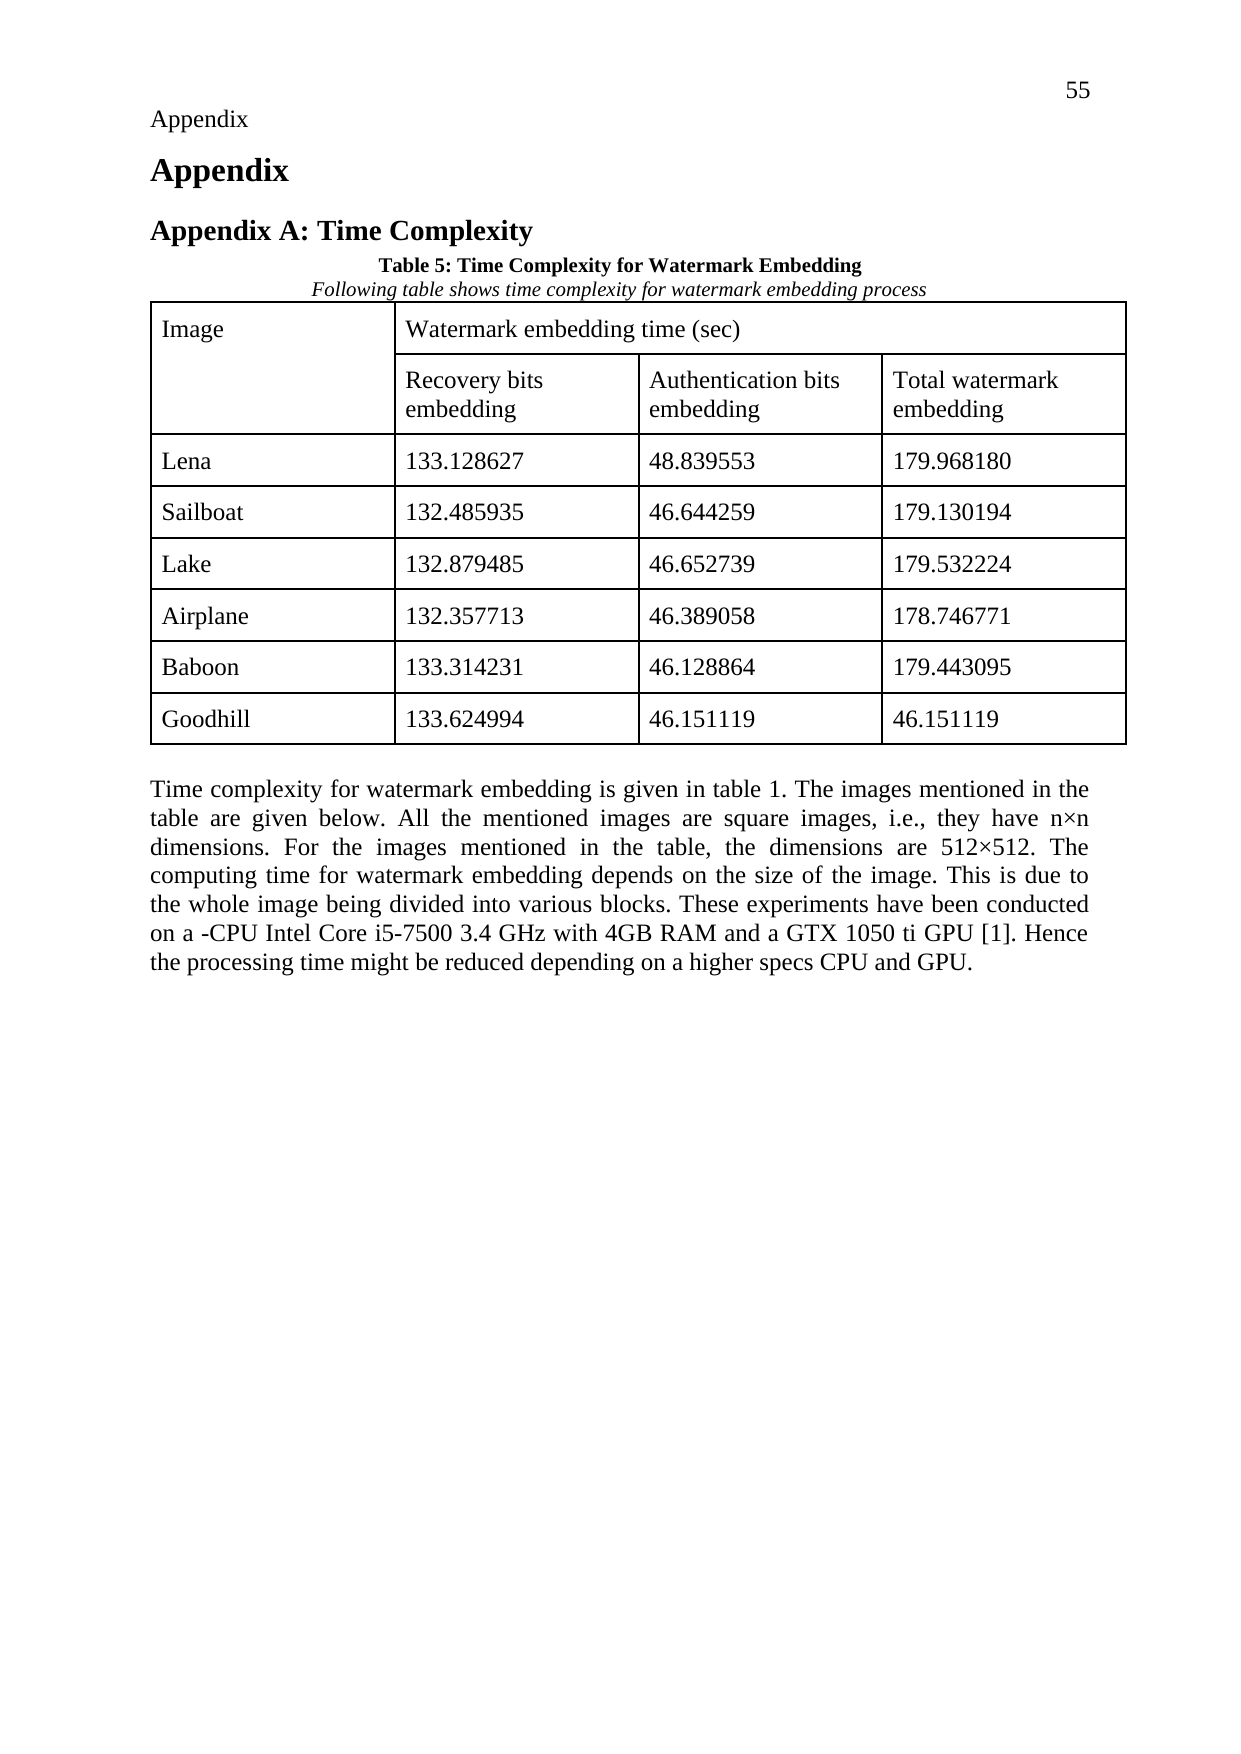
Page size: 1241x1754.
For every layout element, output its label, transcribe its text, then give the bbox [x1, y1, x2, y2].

table_cell 179.532224 [883, 539, 1125, 588]
table_header Image [152, 303, 394, 433]
table_cell Goodhill [152, 694, 394, 743]
table_cell 133.624994 [396, 694, 638, 743]
table_cell 46.151119 [640, 694, 881, 743]
table_header Watermark embedding time (sec) [396, 303, 1125, 353]
table_cell 179.443095 [883, 642, 1125, 692]
table_cell Total watermark embedding [883, 355, 1125, 433]
table_cell 132.357713 [396, 590, 638, 640]
table_cell 179.130194 [883, 487, 1125, 537]
table_cell 46.128864 [640, 642, 881, 692]
table_cell Lake [152, 539, 394, 588]
table_cell Lena [152, 435, 394, 485]
table_cell Baboon [152, 642, 394, 692]
table_cell 48.839553 [640, 435, 881, 485]
table_cell 132.879485 [396, 539, 638, 588]
table_cell 132.485935 [396, 487, 638, 537]
table_cell Authentication bits embedding [640, 355, 881, 433]
table_cell 178.746771 [883, 590, 1125, 640]
subtitle Appendix A: Time Complexity [150, 213, 1090, 247]
text Table 5: Time Complexity for Watermark Embedding [150, 253, 1090, 277]
text Time complexity for watermark embedding is given in table 1. The images mentioned in the table are given below. All the mentioned images are square images, i.e., they have n×n dimensions. For the images mentioned in the table, the dimensions are 512×512. The computing time for watermark embedding depends on the size of the image. This is due to the whole image being divided into various blocks. These experiments have been conducted on a -CPU Intel Core i5-7500 3.4 GHz with 4GB RAM and a GTX 1050 ti GPU [1]. Hence the processing time might be reduced depending on a higher specs CPU and GPU. [150, 774, 1090, 975]
text Following table shows time complexity for watermark embedding process [150, 277, 1090, 301]
table_cell 179.968180 [883, 435, 1125, 485]
table_cell Recovery bits embedding [396, 355, 638, 433]
table_cell 46.652739 [640, 539, 881, 588]
table_cell 133.128627 [396, 435, 638, 485]
table_cell 46.151119 [883, 694, 1125, 743]
subtitle Appendix [150, 150, 1090, 188]
table_cell Sailboat [152, 487, 394, 537]
table_cell 46.389058 [640, 590, 881, 640]
table_cell Airplane [152, 590, 394, 640]
table_cell 46.644259 [640, 487, 881, 537]
table_cell 133.314231 [396, 642, 638, 692]
